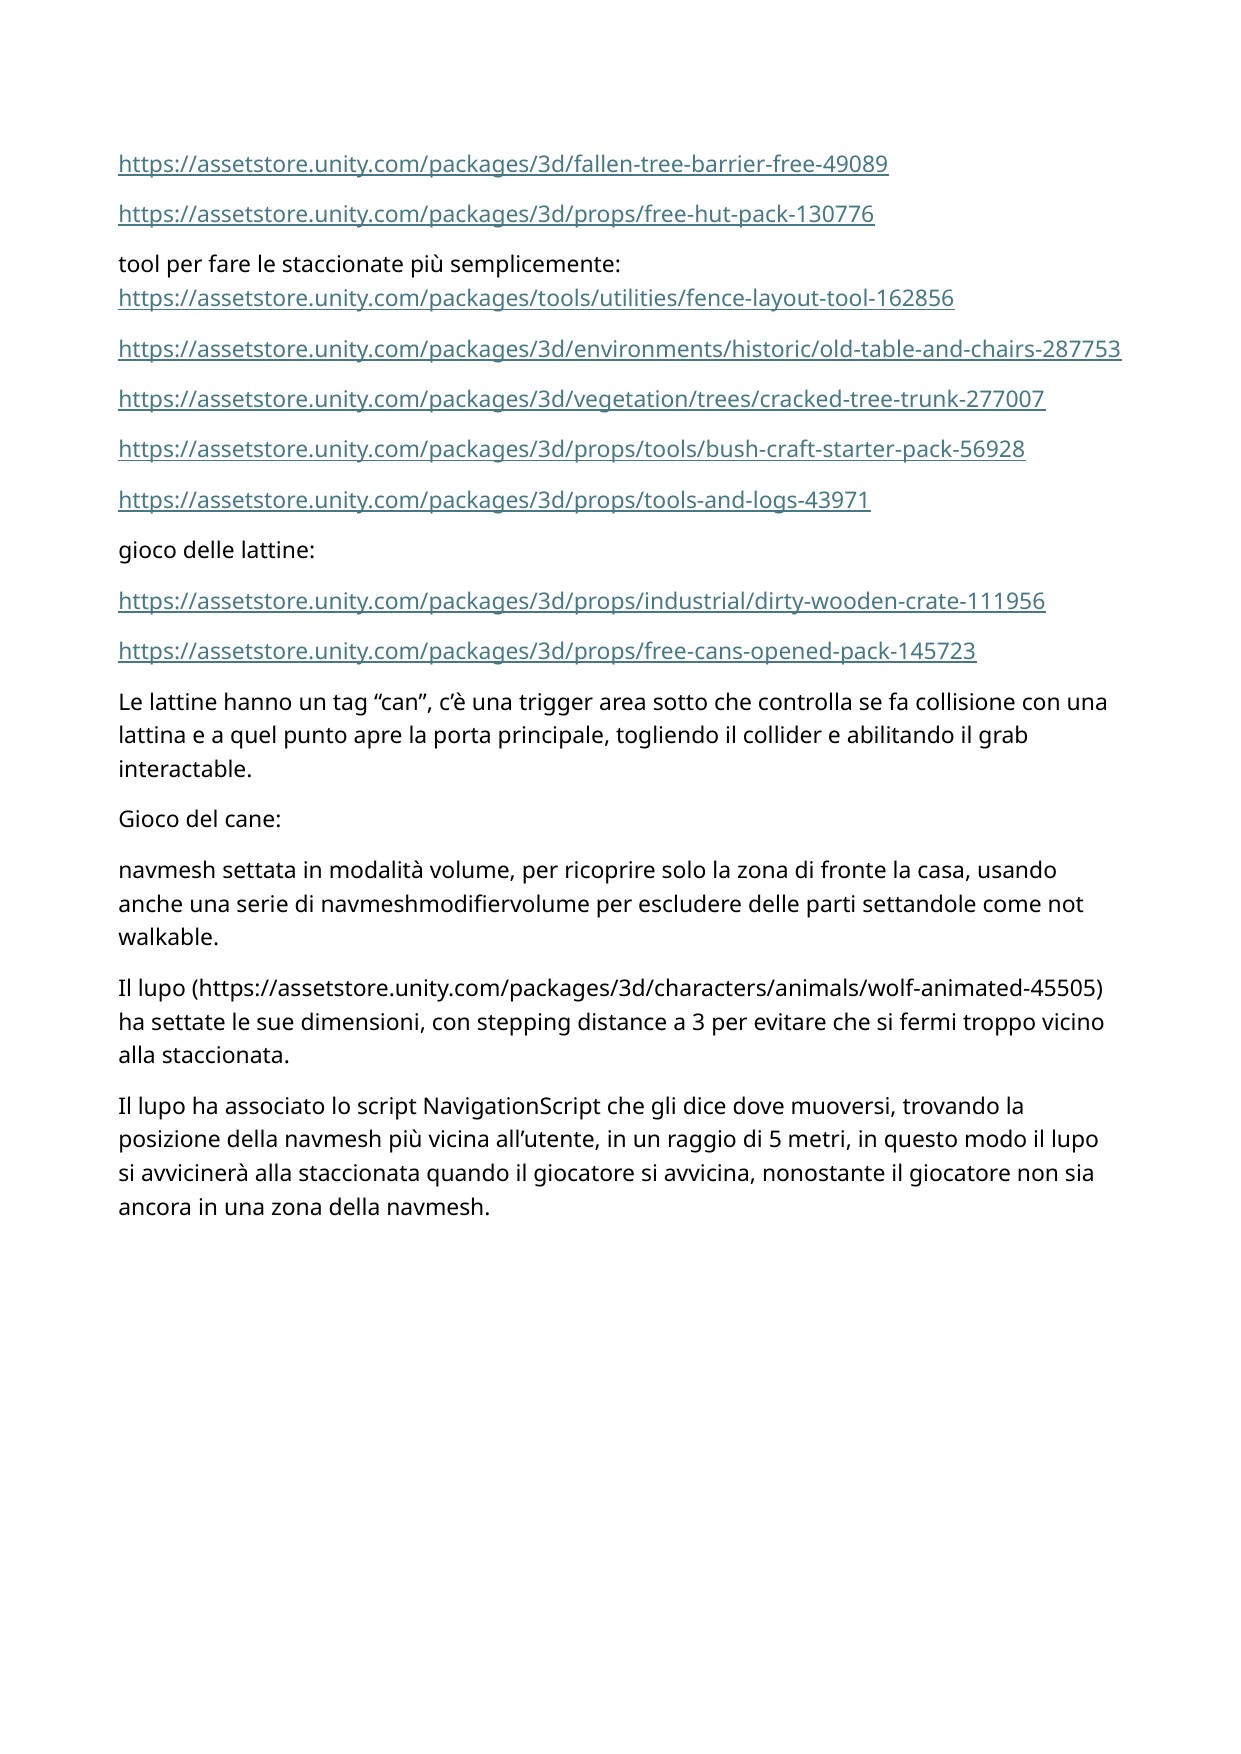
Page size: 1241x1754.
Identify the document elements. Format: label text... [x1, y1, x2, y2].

text https://assetstore.unity.com/packages/3d/props/free-hut-pack-130776 [118, 198, 1122, 229]
text https://assetstore.unity.com/packages/3d/props/free-cans-opened-pack-145723 [118, 635, 1122, 666]
text https://assetstore.unity.com/packages/3d/vegetation/trees/cracked-tree-trunk-277007 [118, 383, 1122, 414]
text https://assetstore.unity.com/packages/3d/props/industrial/dirty-wooden-crate-111956 [118, 585, 1122, 616]
text Le lattine hanno un tag “can”, c’è una trigger area sotto che controlla se fa collisione con una lattina e a quel punto apre la porta principale, togliendo il collider e abilitando il grab interactable. [118, 686, 1122, 784]
text https://assetstore.unity.com/packages/3d/props/tools-and-logs-43971 [118, 484, 1122, 515]
text Il lupo (https://assetstore.unity.com/packages/3d/characters/animals/wolf-animated-45505) ha settate le sue dimensioni, con stepping distance a 3 per evitare che si fermi troppo vicino alla staccionata. [118, 972, 1122, 1071]
text gioco delle lattine: [118, 534, 1122, 566]
text Il lupo ha associato lo script NavigationScript che gli dice dove muoversi, trovando la posizione della navmesh più vicina all’utente, in un raggio di 5 metri, in questo modo il lupo si avvicinerà alla staccionata quando il giocatore si avvicina, nonostante il giocatore non sia ancora in una zona della navmesh. [118, 1090, 1122, 1222]
text https://assetstore.unity.com/packages/3d/props/tools/bush-craft-starter-pack-56928 [118, 433, 1122, 465]
text https://assetstore.unity.com/packages/3d/fallen-tree-barrier-free-49089 [118, 148, 1122, 179]
text https://assetstore.unity.com/packages/3d/environments/historic/old-table-and-chairs-287753 [118, 333, 1122, 359]
text tool per fare le staccionate più semplicemente: https://assetstore.unity.com/packages/tools/utilities/fence-layout-tool-162856 [118, 248, 1122, 313]
text Gioco del cane: [118, 803, 1122, 835]
text navmesh settata in modalità volume, per ricoprire solo la zona di fronte la casa, usando anche una serie di navmeshmodifiervolume per escludere delle parti settandole come not walkable. [118, 854, 1122, 953]
